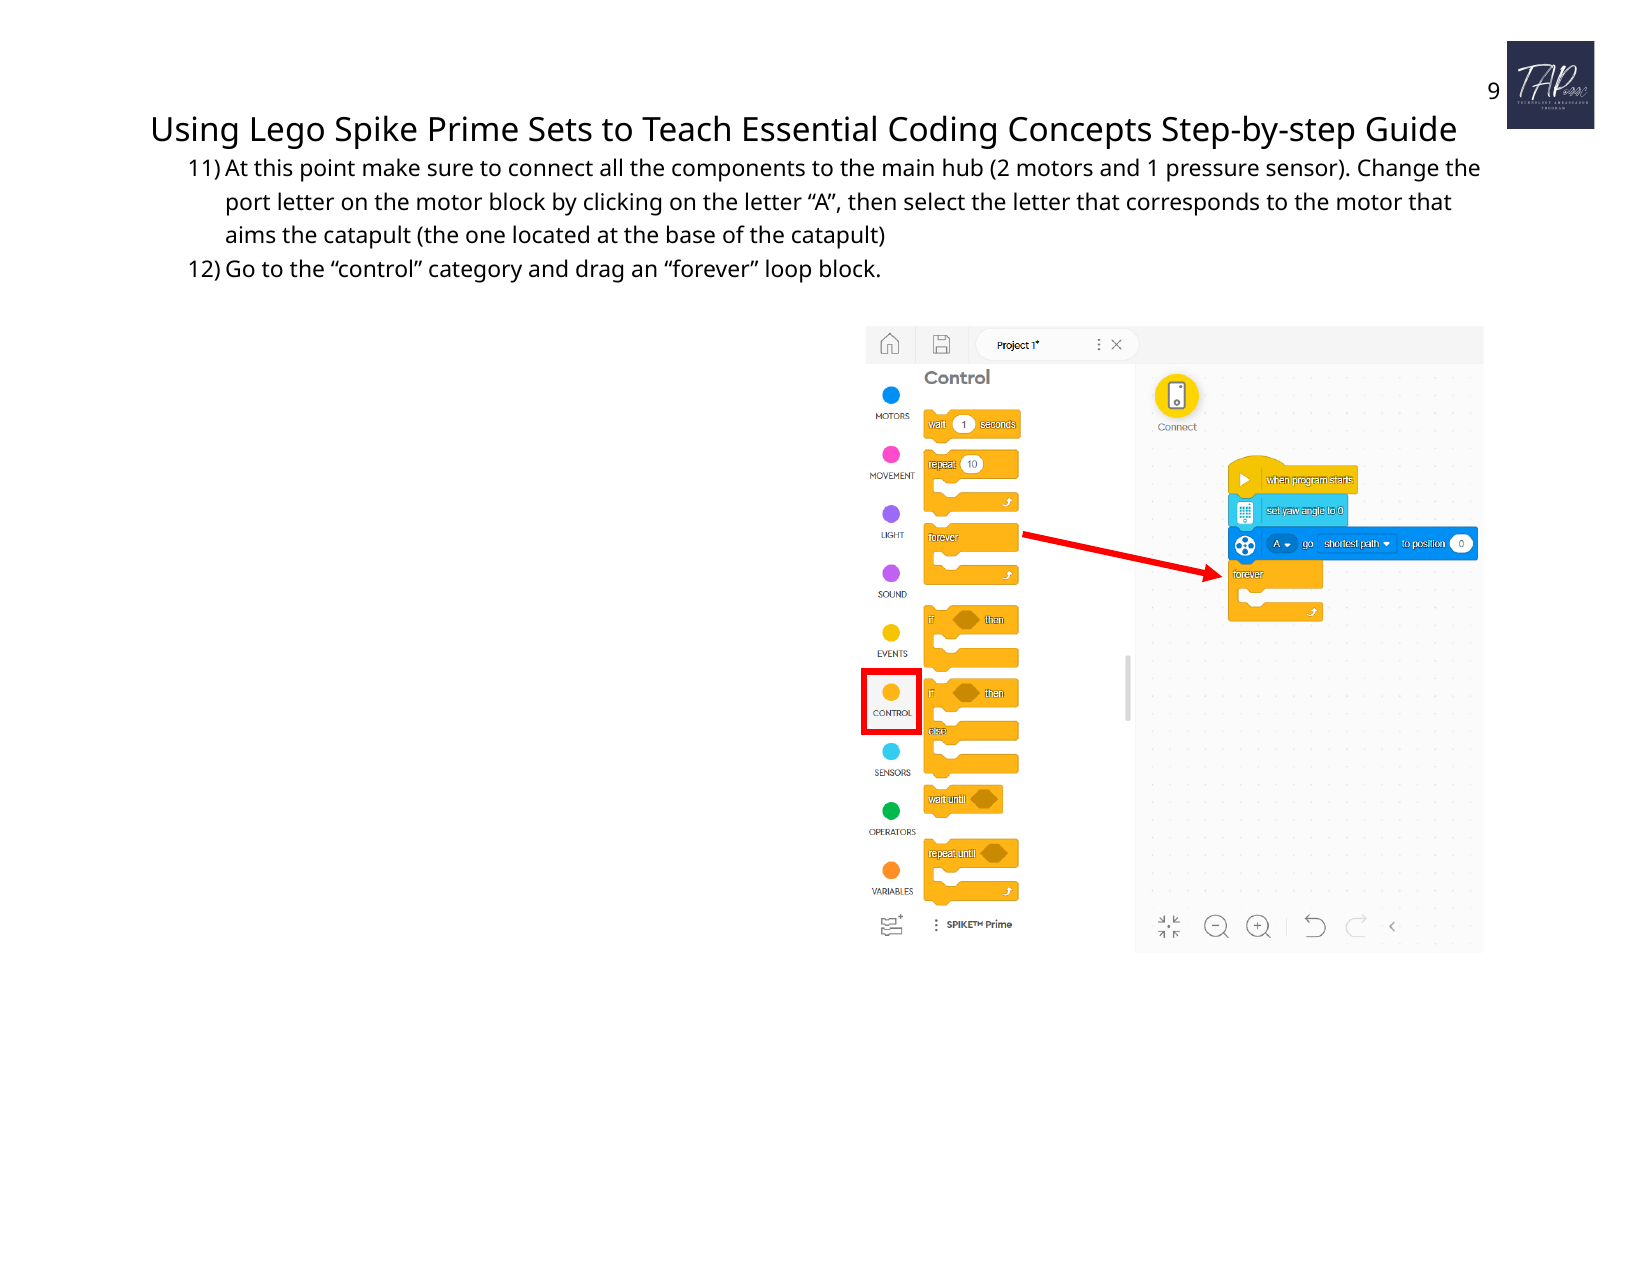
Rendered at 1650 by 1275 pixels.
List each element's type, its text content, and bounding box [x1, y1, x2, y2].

picture [864, 326, 1484, 952]
list Go to the “control” category and drag an “forever” loop block. [187, 253, 1500, 284]
list At this point make sure to connect all the components to the main hub (2 motors and 1 pressure sensor). Change the port letter on the motor block by clicking on the letter “A”, then select the letter that corresponds to the motor that aims the catapult (the one located at the base of the catapult) [187, 152, 1500, 250]
picture [1506, 41, 1595, 129]
picture [867, 675, 916, 729]
